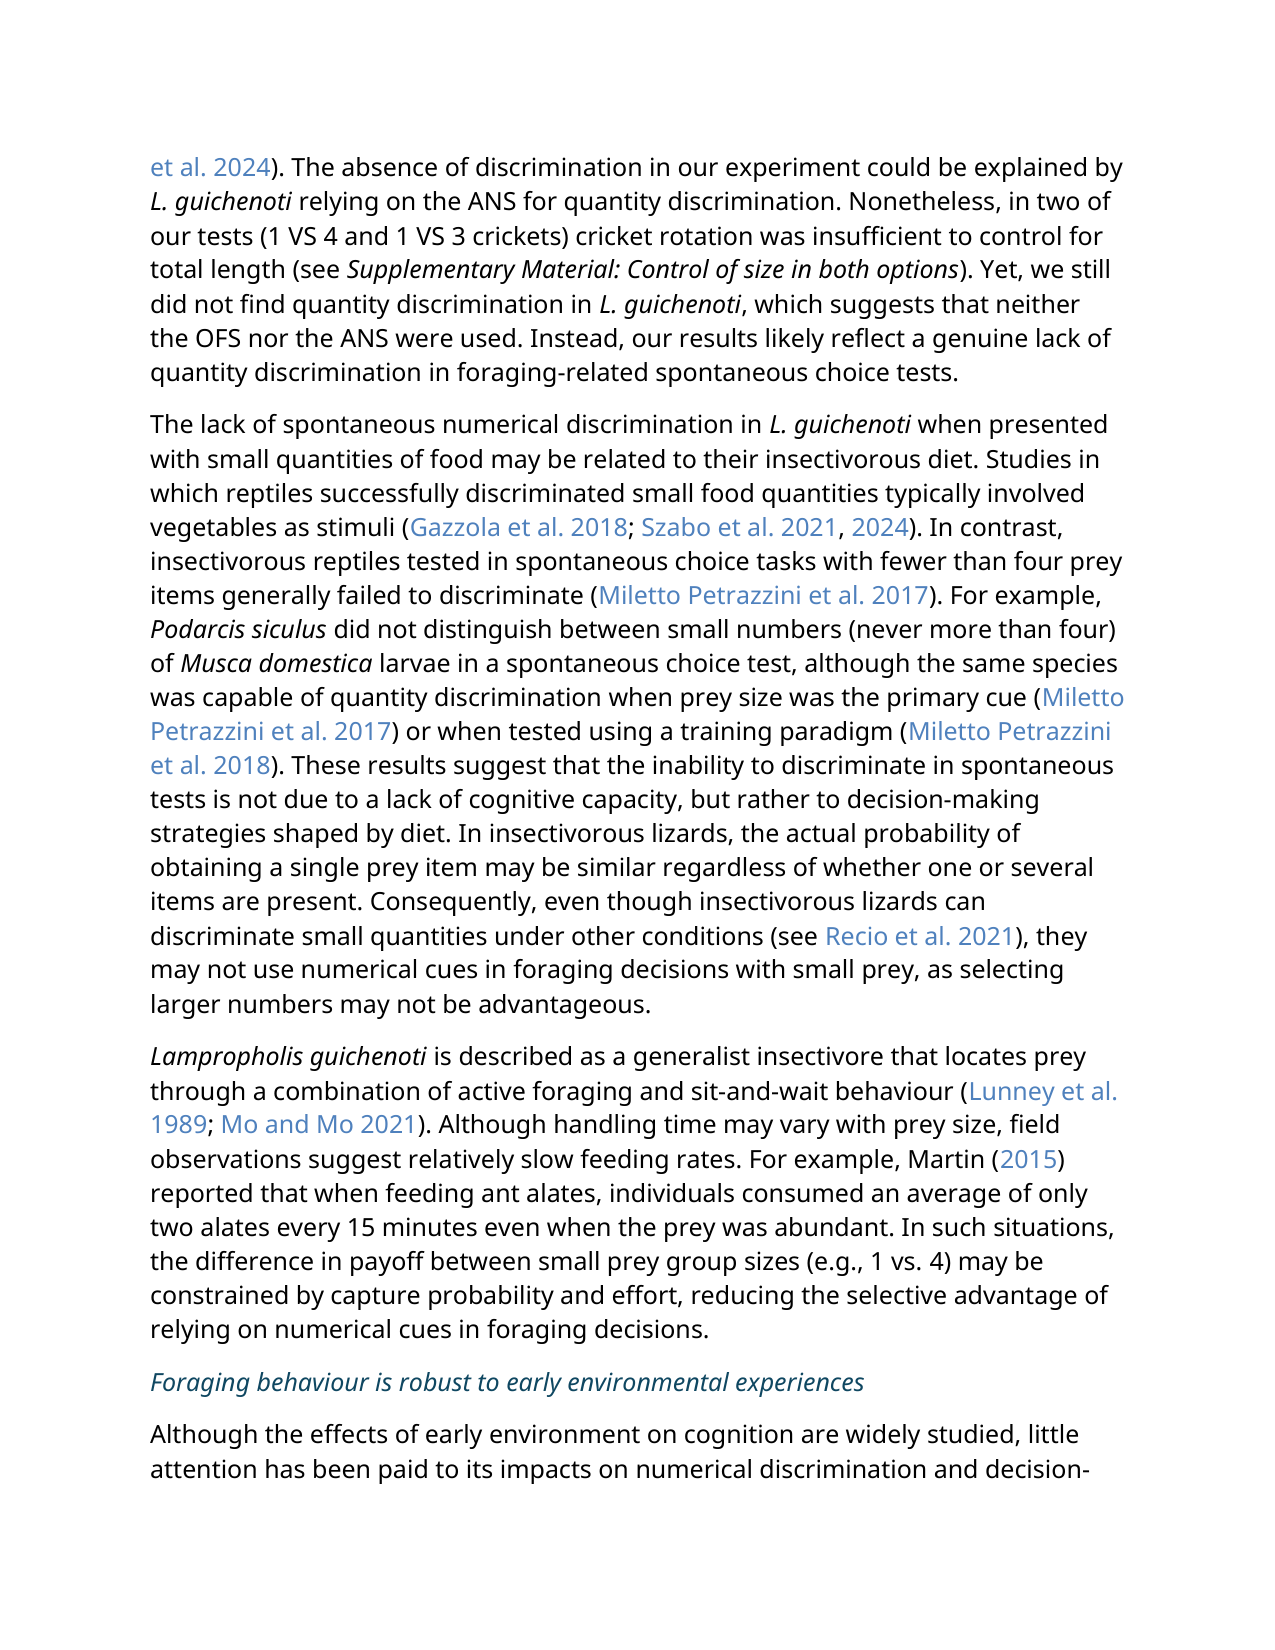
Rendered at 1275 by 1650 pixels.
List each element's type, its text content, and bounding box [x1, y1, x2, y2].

text The lack of spontaneous numerical discrimination in L. guichenoti when presented with small quantities of food may be related to their insectivorous diet. Studies in which reptiles successfully discriminated small food quantities typically involved vegetables as stimuli (Gazzola et al. 2018; Szabo et al. 2021, 2024). In contrast, insectivorous reptiles tested in spontaneous choice tasks with fewer than four prey items generally failed to discriminate (Miletto Petrazzini et al. 2017). For example, Podarcis siculus did not distinguish between small numbers (never more than four) of Musca domestica larvae in a spontaneous choice test, although the same species was capable of quantity discrimination when prey size was the primary cue (Miletto Petrazzini et al. 2017) or when tested using a training paradigm (Miletto Petrazzini et al. 2018). These results suggest that the inability to discriminate in spontaneous tests is not due to a lack of cognitive capacity, but rather to decision-making strategies shaped by diet. In insectivorous lizards, the actual probability of obtaining a single prey item may be similar regardless of whether one or several items are present. Consequently, even though insectivorous lizards can discriminate small quantities under other conditions (see Recio et al. 2021), they may not use numerical cues in foraging decisions with small prey, as selecting larger numbers may not be advantageous. [150, 407, 1125, 1020]
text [150, 1417, 1125, 1485]
subtitle Foraging behaviour is robust to early environmental experiences [150, 1364, 1125, 1398]
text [150, 150, 1125, 388]
text Lampropholis guichenoti is described as a generalist insectivore that locates prey through a combination of active foraging and sit-and-wait behaviour (Lunney et al. 1989; Mo and Mo 2021). Although handling time may vary with prey size, field observations suggest relatively slow feeding rates. For example, Martin (2015) reported that when feeding ant alates, individuals consumed an average of only two alates every 15 minutes even when the prey was abundant. In such situations, the difference in payoff between small prey group sizes (e.g., 1 vs. 4) may be constrained by capture probability and effort, reducing the selective advantage of relying on numerical cues in foraging decisions. [150, 1039, 1125, 1346]
